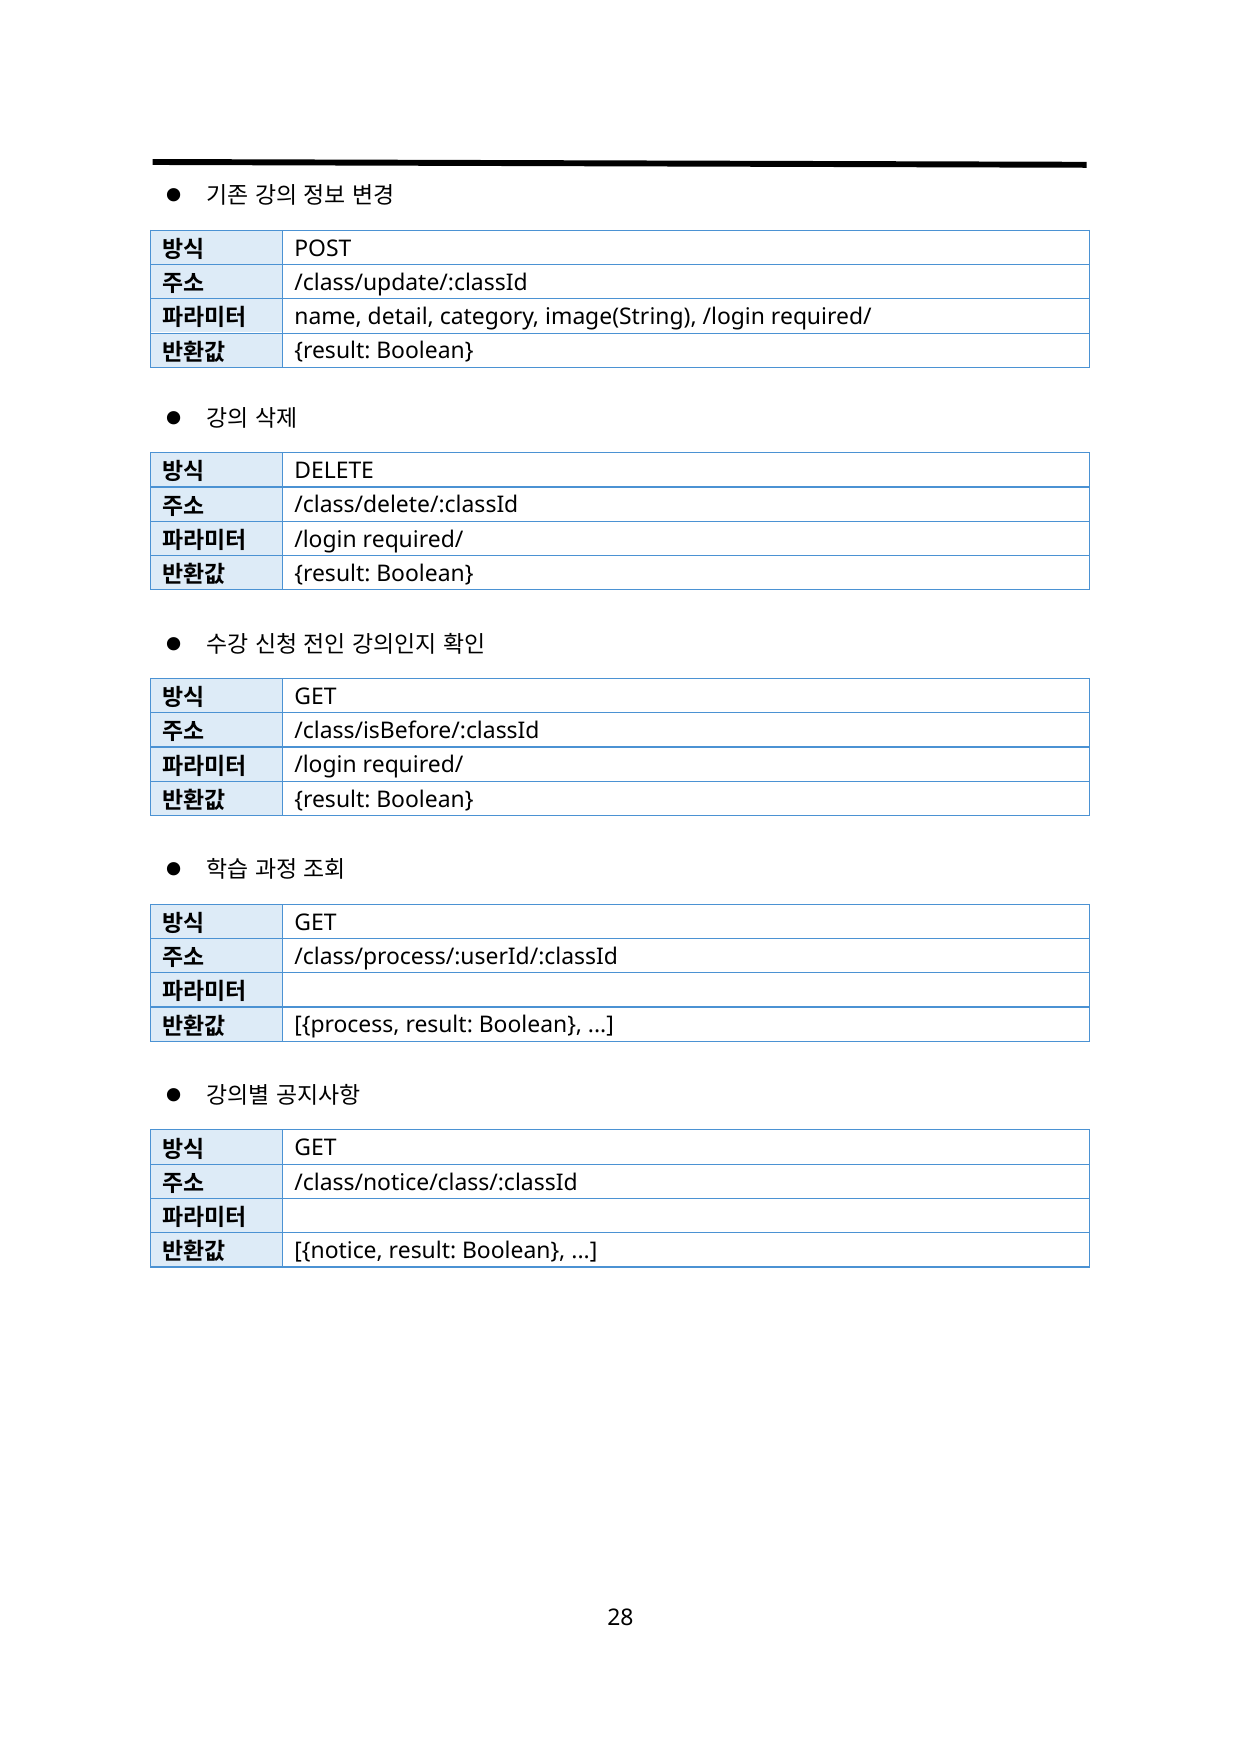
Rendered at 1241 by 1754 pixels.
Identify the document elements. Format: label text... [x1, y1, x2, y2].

table_cell [{process, result: Boolean}, ...] [283, 1008, 1089, 1041]
table_header 방식 [151, 453, 282, 486]
table_cell 파라미터 [151, 299, 282, 332]
table_header 방식 [151, 905, 282, 938]
list 기존 강의 정보 변경 [165, 177, 1090, 210]
table_cell 파라미터 [151, 1199, 282, 1232]
table_cell [283, 973, 1089, 1006]
table_header POST [283, 231, 1089, 264]
table_cell /class/process/:userId/:classId [283, 939, 1089, 972]
table_cell /login required/ [283, 748, 1089, 781]
table_cell /class/delete/:classId [283, 488, 1089, 521]
table_cell {result: Boolean} [283, 556, 1089, 589]
table_cell 주소 [151, 1165, 282, 1198]
table_cell 반환값 [151, 1008, 282, 1041]
table_header 방식 [151, 679, 282, 712]
table_cell [{notice, result: Boolean}, ...] [283, 1233, 1089, 1266]
table_cell 주소 [151, 939, 282, 972]
table_cell 반환값 [151, 556, 282, 589]
table_cell /class/notice/class/:classId [283, 1165, 1089, 1198]
table_cell {result: Boolean} [283, 334, 1089, 367]
table_cell 파라미터 [151, 522, 282, 555]
table_cell 주소 [151, 713, 282, 746]
table_header GET [283, 905, 1089, 938]
table_cell /class/isBefore/:classId [283, 713, 1089, 746]
table_header GET [283, 1130, 1089, 1164]
table_cell 파라미터 [151, 748, 282, 781]
list 수강 신청 전인 강의인지 확인 [165, 625, 1090, 659]
table_cell /class/update/:classId [283, 265, 1089, 298]
table_cell /login required/ [283, 522, 1089, 555]
table_header GET [283, 679, 1089, 712]
list 강의 삭제 [165, 400, 1090, 433]
table_cell name, detail, category, image(String), /login required/ [283, 299, 1089, 332]
table_header 방식 [151, 1130, 282, 1164]
table_cell 파라미터 [151, 973, 282, 1006]
table_cell 반환값 [151, 782, 282, 815]
table_header DELETE [283, 453, 1089, 486]
table_cell 반환값 [151, 1233, 282, 1266]
list 학습 과정 조회 [165, 851, 1090, 884]
table_cell 주소 [151, 265, 282, 298]
table_cell 반환값 [151, 334, 282, 367]
table_cell [283, 1199, 1089, 1232]
table_cell 주소 [151, 488, 282, 521]
table_cell {result: Boolean} [283, 782, 1089, 815]
list 강의별 공지사항 [165, 1077, 1090, 1110]
table_header 방식 [151, 231, 282, 264]
